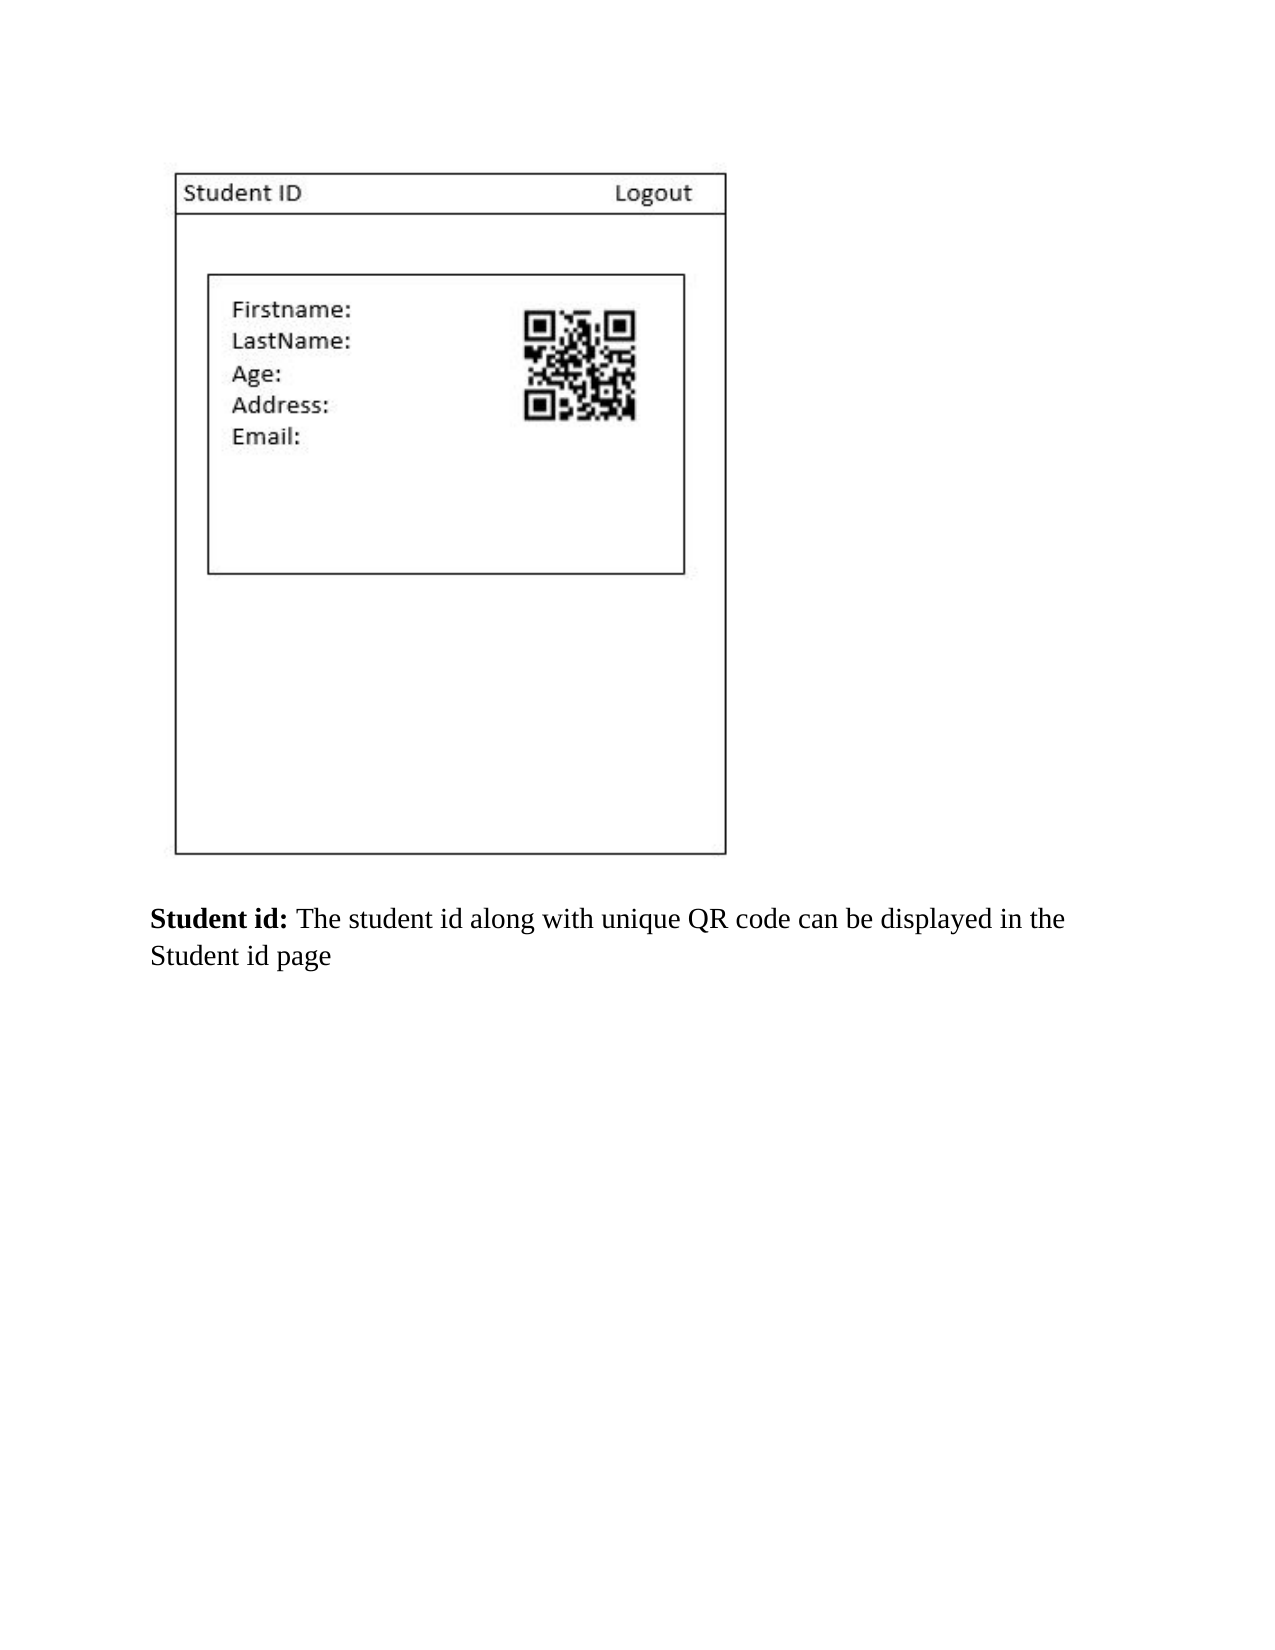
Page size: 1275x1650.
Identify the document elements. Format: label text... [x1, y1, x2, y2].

picture [150, 150, 754, 883]
text Student id: The student id along with unique QR code can be displayed in the Student id page [150, 902, 1125, 971]
